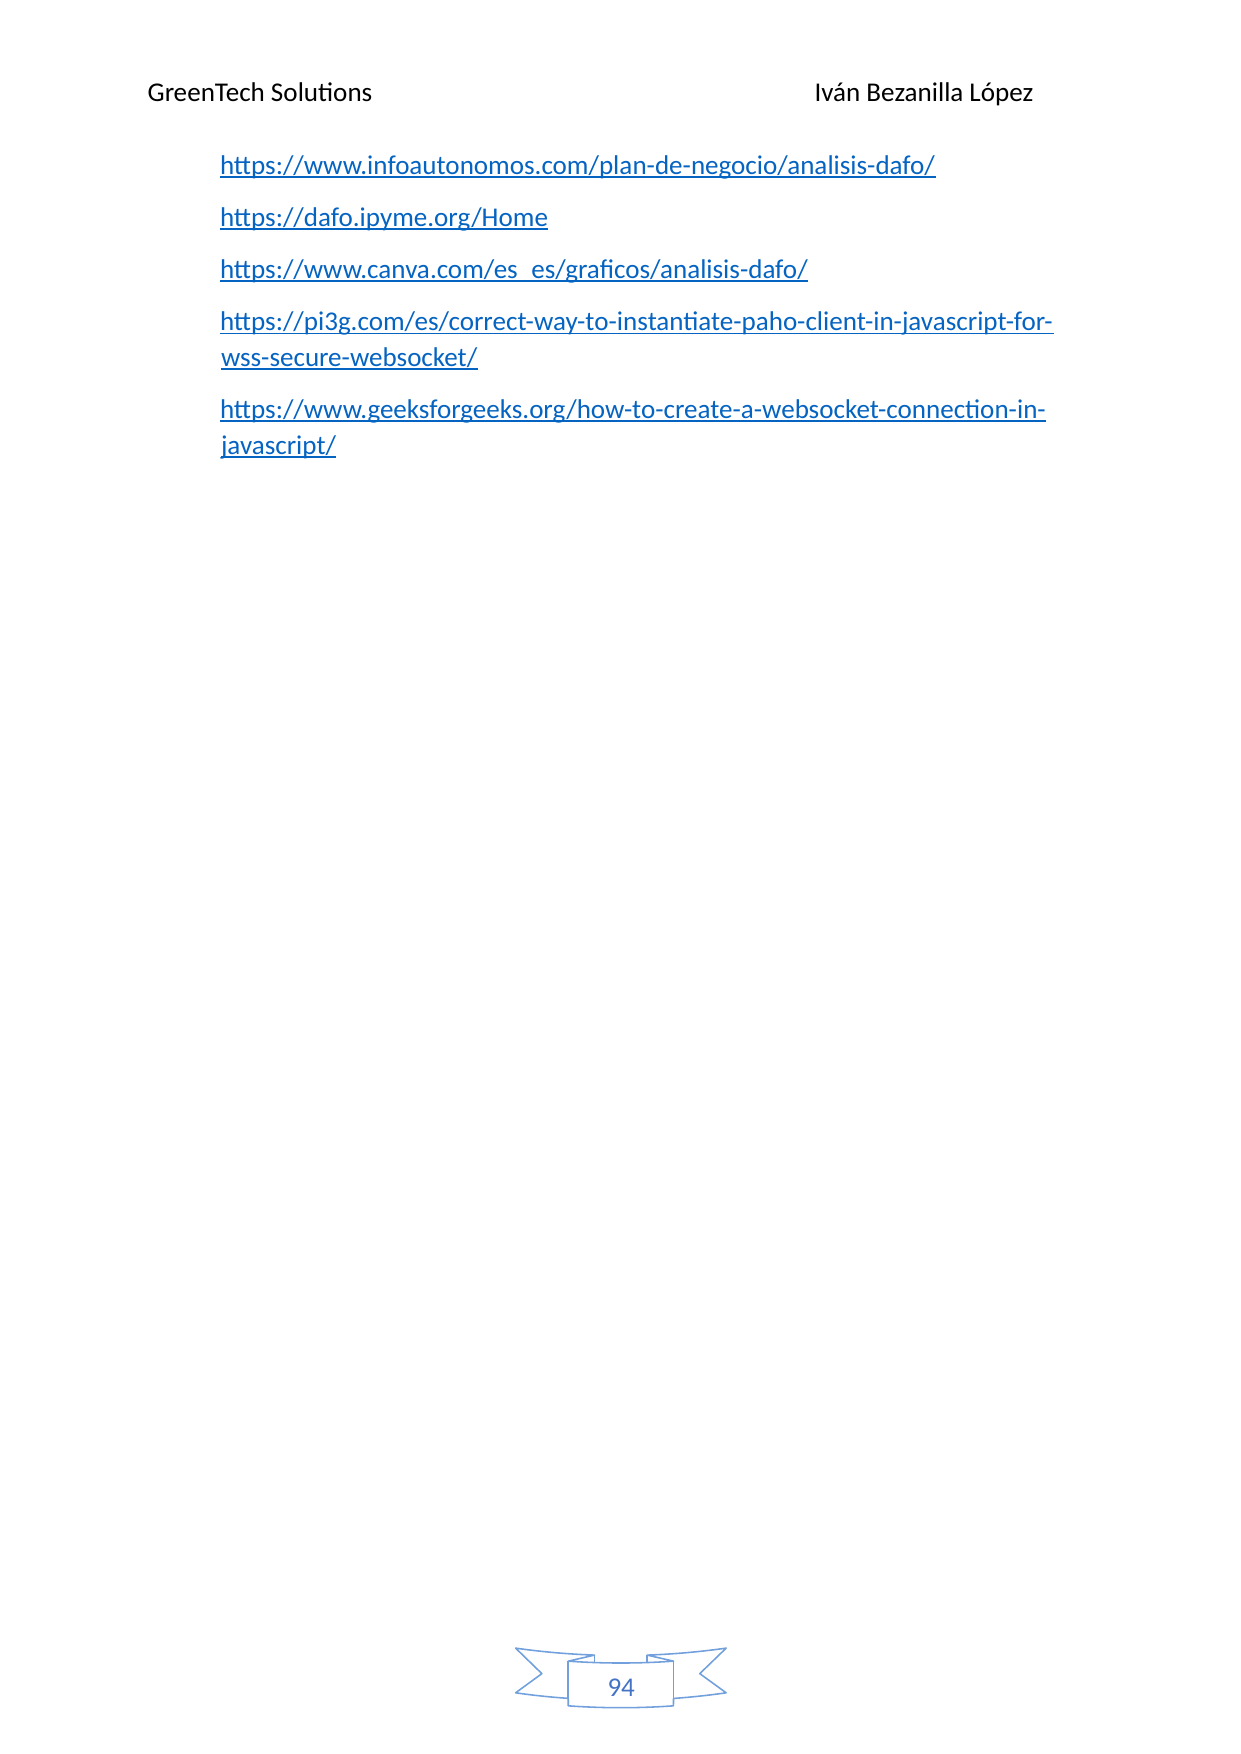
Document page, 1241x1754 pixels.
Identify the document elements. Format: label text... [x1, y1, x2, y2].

text https://www.geeksforgeeks.org/how-to-create-a-websocket-connection-in-javascript/ [220, 392, 1092, 461]
text https://dafo.ipyme.org/Home [220, 200, 1092, 233]
text https://www.canva.com/es_es/graficos/analisis-dafo/ [220, 252, 1092, 285]
text https://pi3g.com/es/correct-way-to-instantiate-paho-client-in-javascript-for-wss-secure-websocket/ [220, 304, 1092, 373]
text https://www.infoautonomos.com/plan-de-negocio/analisis-dafo/ [220, 148, 1092, 181]
